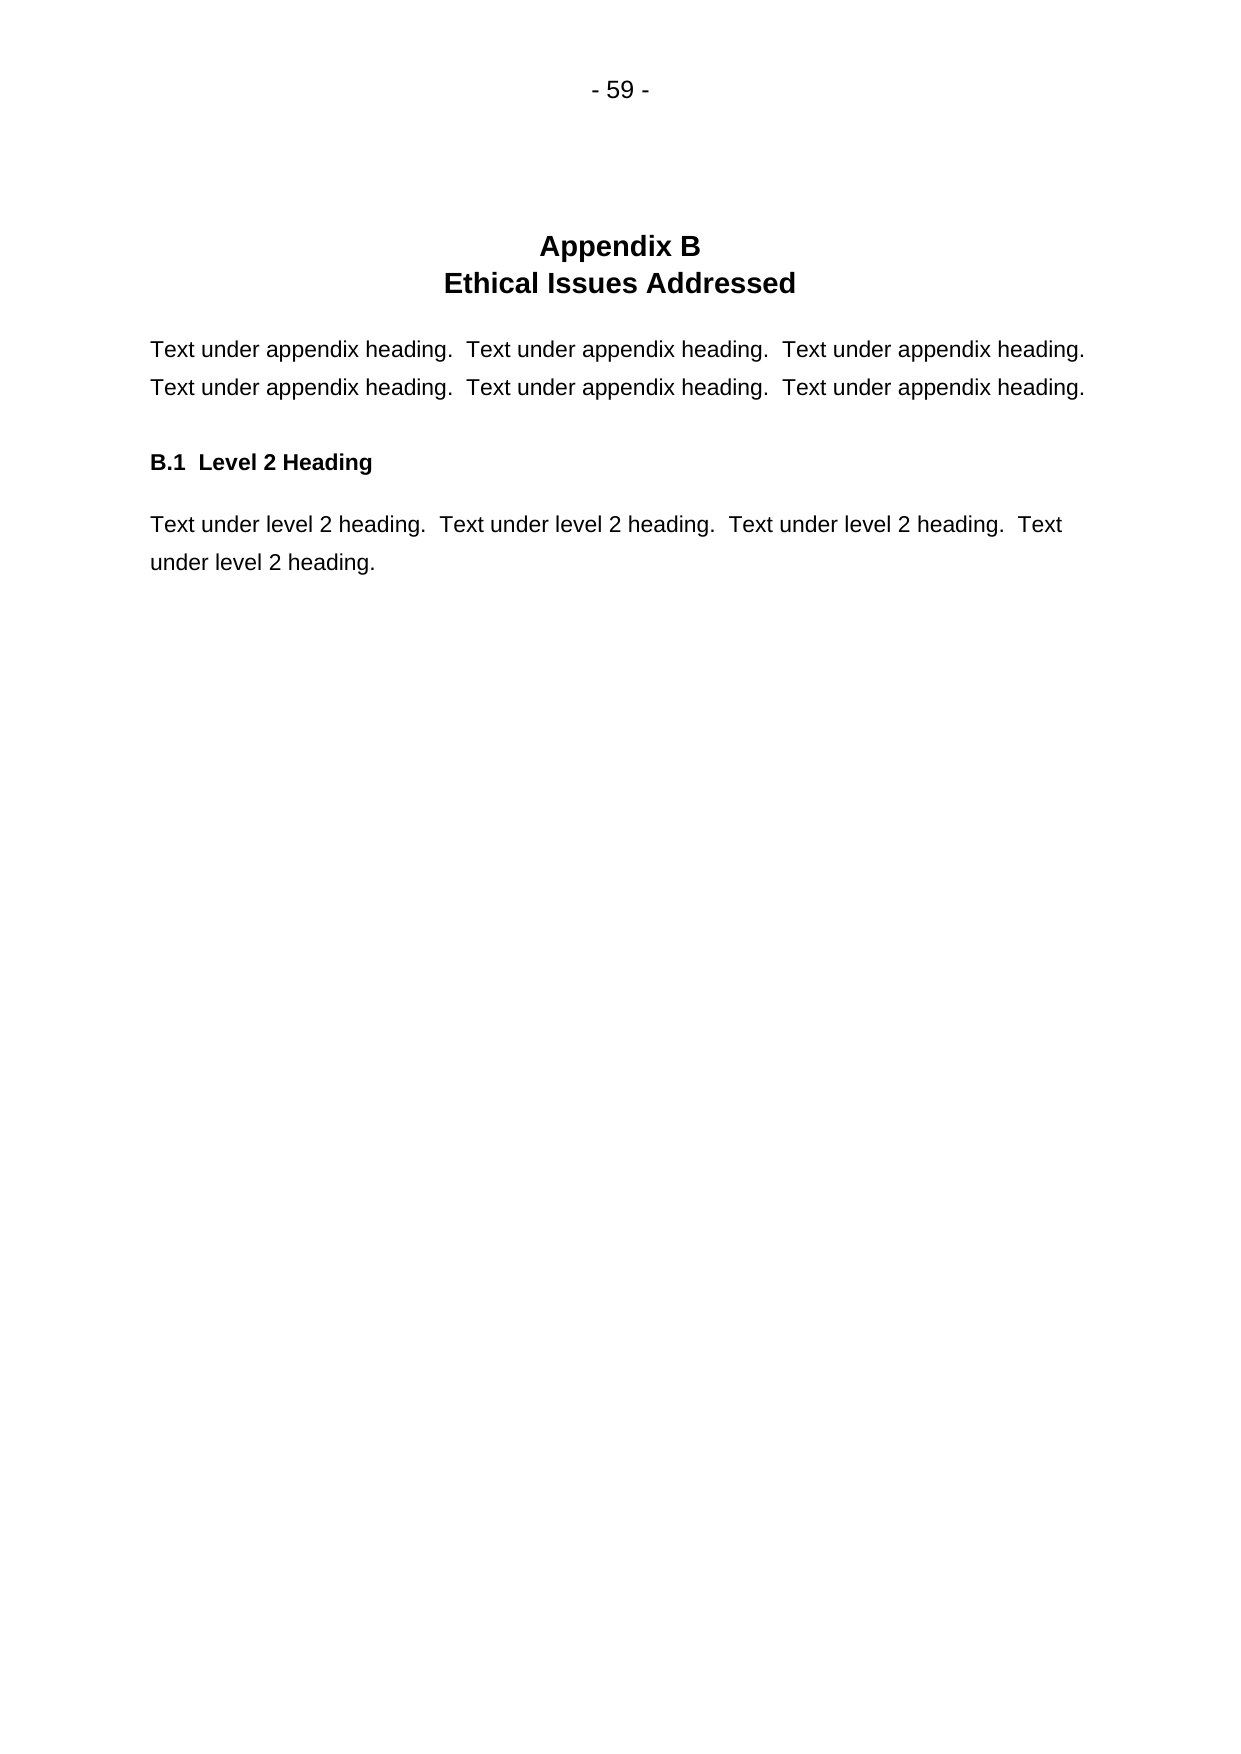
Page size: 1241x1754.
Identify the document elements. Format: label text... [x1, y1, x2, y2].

text Text under level heading. Text under level heading. Text under level heading. Text under level heading. [150, 500, 1090, 575]
subtitle Appendix B Ethical Issues Addressed [150, 225, 1090, 300]
text Text under appendix heading. Text under appendix heading. Text under appendix heading. Text under appendix heading. Text under appendix heading. Text under appendix heading. [150, 325, 1090, 400]
subtitle B.1 Level Heading [150, 437, 1090, 475]
